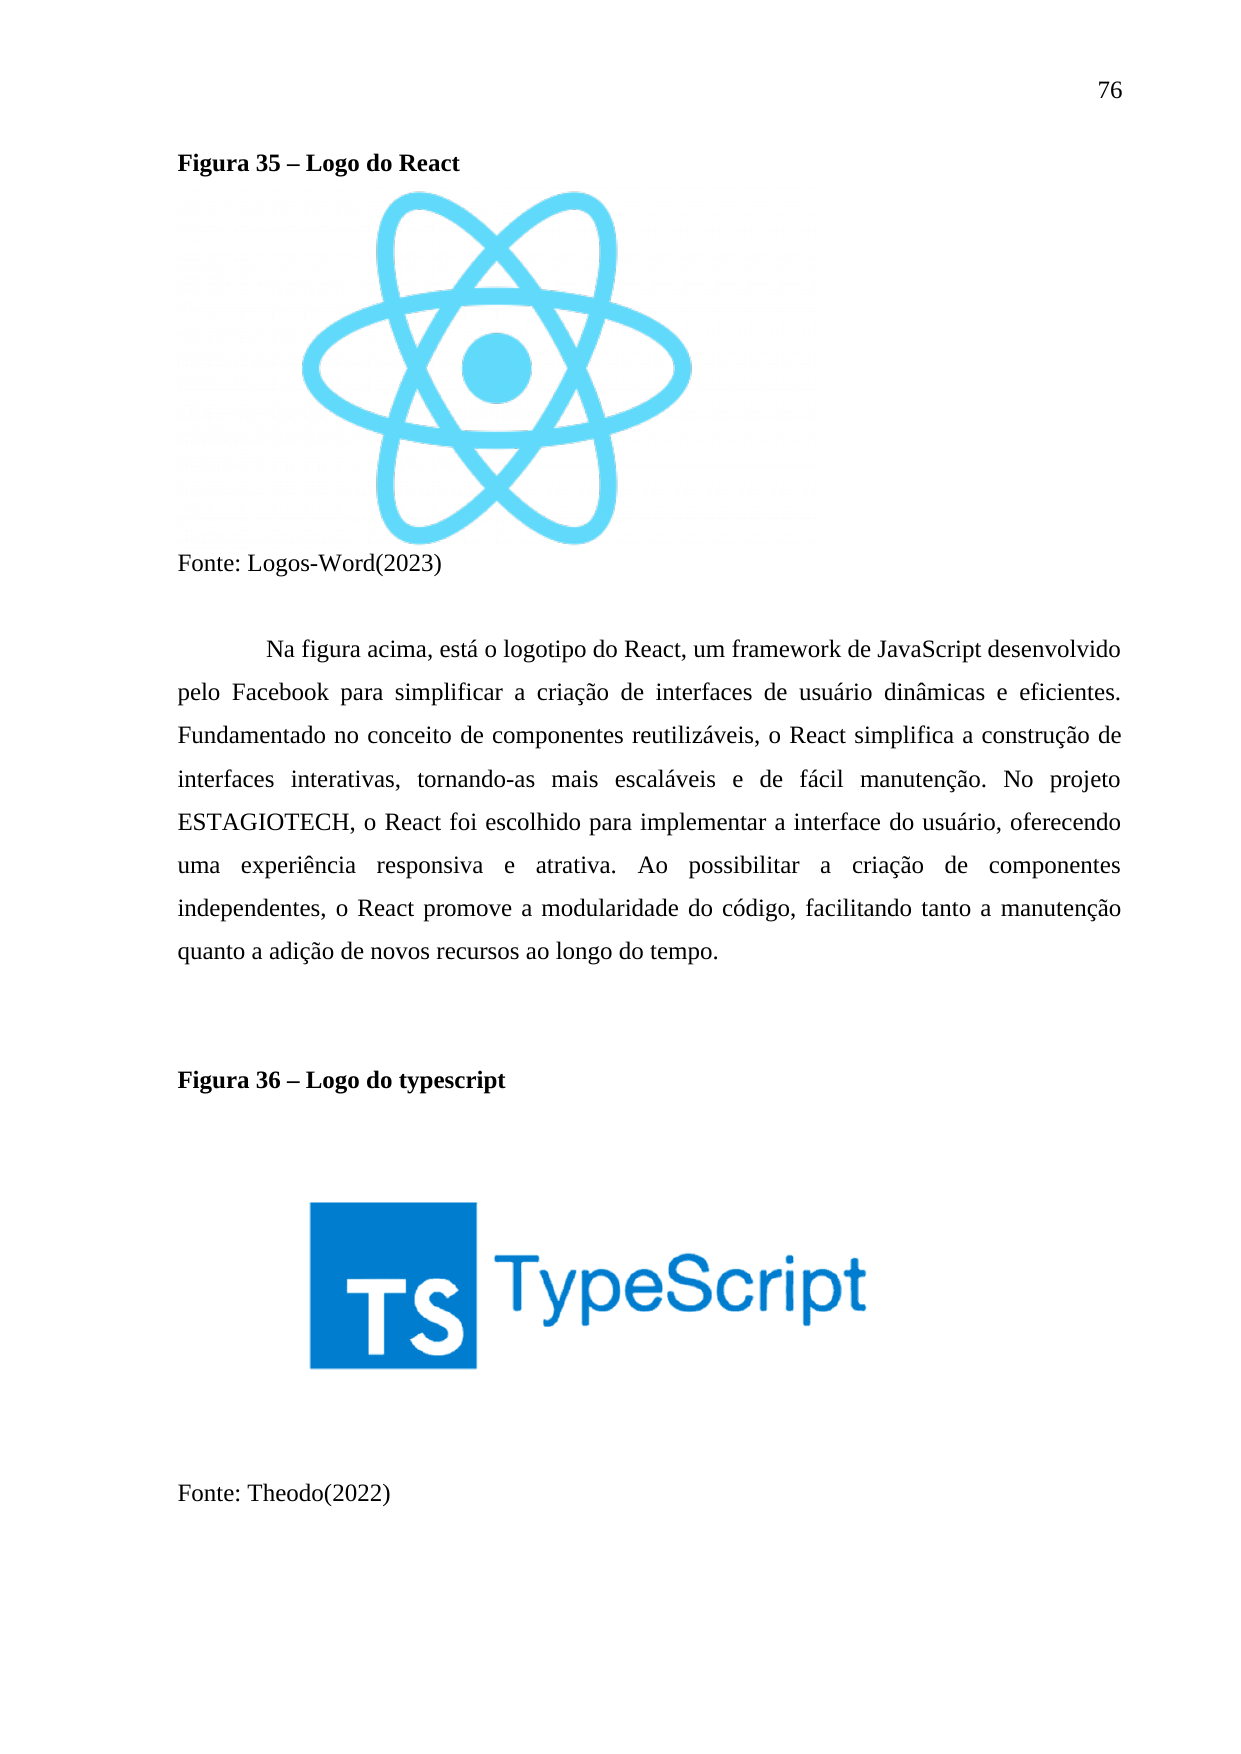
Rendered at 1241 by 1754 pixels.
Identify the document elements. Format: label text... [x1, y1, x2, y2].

picture [177, 188, 817, 549]
text Na figura acima, está o logotipo do React, um framework de JavaScript desenvolvido pelo Facebook para simplificar a criação de interfaces de usuário dinâmicas e eficientes. Fundamentado no conceito de componentes reutilizáveis, o React simplifica a construção de interfaces interativas, tornando-as mais escaláveis e de fácil manutenção. No projeto ESTAGIOTECH, o React foi escolhido para implementar a interface do usuário, oferecendo uma experiência responsiva e atrativa. Ao possibilitar a criação de componentes independentes, o React promove a modularidade do código, facilitando tanto a manutenção quanto a adição de novos recursos ao longo do tempo. [177, 634, 1122, 965]
picture [265, 1094, 941, 1464]
text Fonte: Theodo(2022) [177, 1478, 1122, 1507]
text Figura 35 – Logo do React [177, 148, 1122, 176]
text Figura 36 – Logo do typescript [177, 1066, 1122, 1094]
text Fonte: Logos-Word(2023) [177, 548, 1122, 577]
